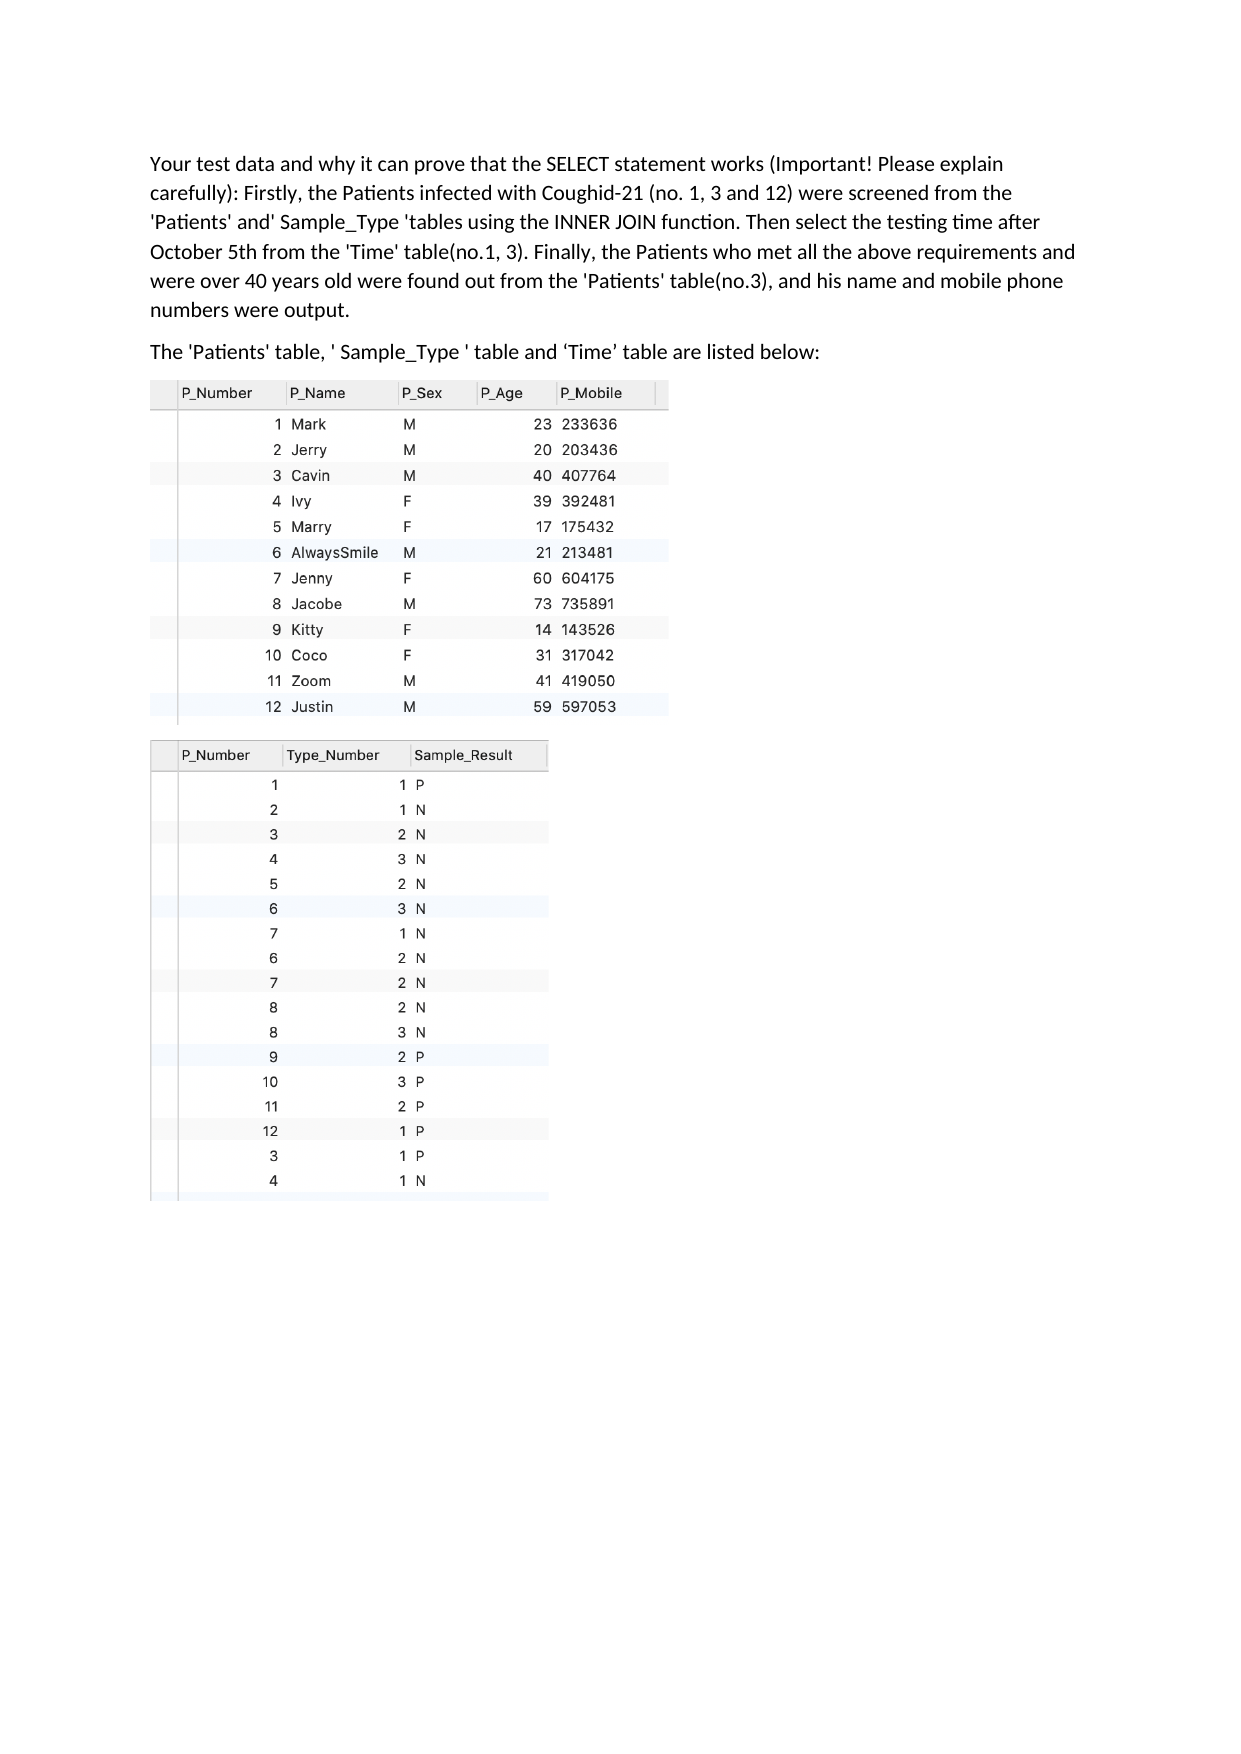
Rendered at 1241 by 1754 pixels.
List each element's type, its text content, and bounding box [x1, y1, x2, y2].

text Your test data and why it can prove that the SELECT statement works (Important! Please explain carefully): Firstly, the Patients infected with Coughid-21 (no. 1, 3 and 12) were screened from the 'Patients' and' Sample_Type 'tables using the INNER JOIN function. Then select the testing time after October 5th from the 'Time' table(no.1, 3). Finally, the Patients who met all the above requirements and were over 40 years old were found out from the 'Patients' table(no.3), and his name and mobile phone numbers were output. [150, 150, 1090, 323]
text The 'Patients' table, ' Sample_Type ' table and ‘Time’ table are listed below: [150, 338, 1090, 365]
picture [150, 740, 549, 1201]
picture [150, 380, 669, 725]
